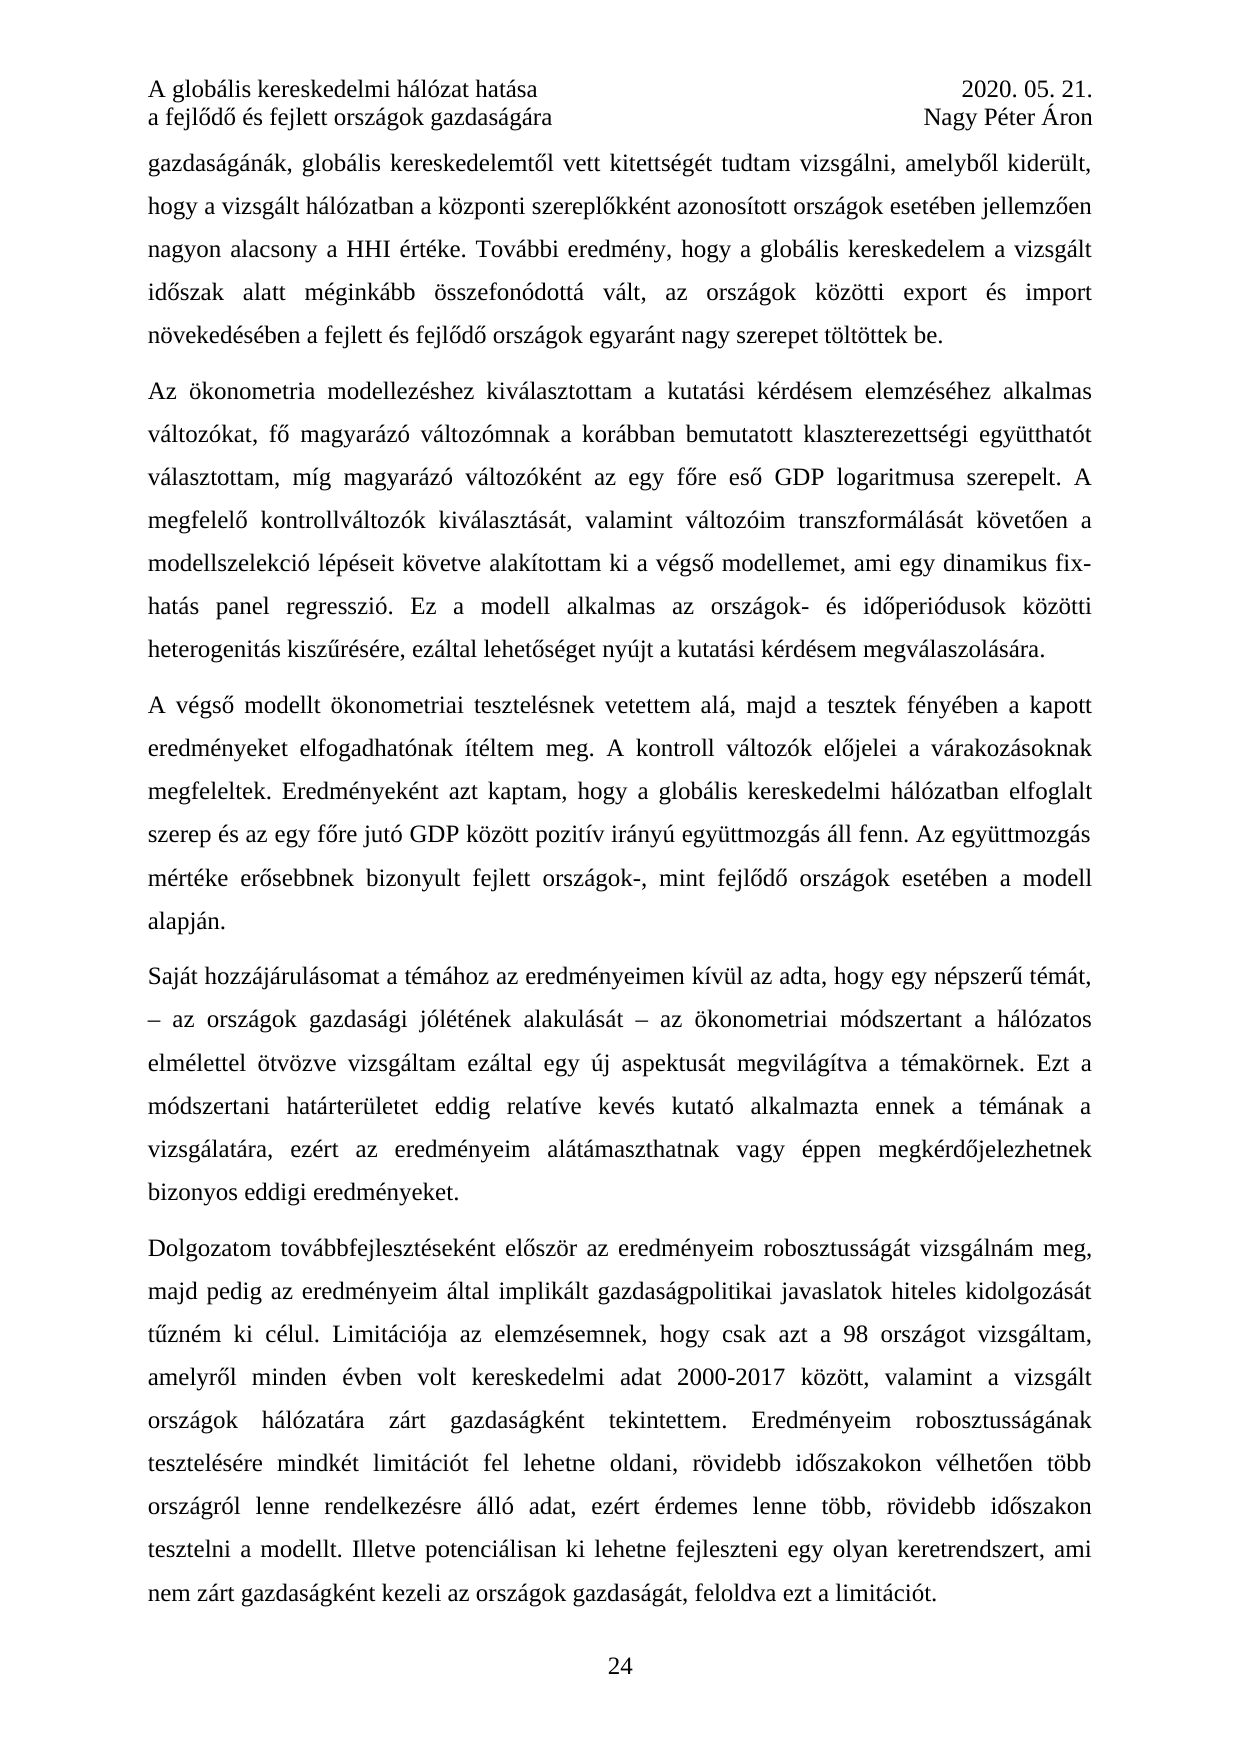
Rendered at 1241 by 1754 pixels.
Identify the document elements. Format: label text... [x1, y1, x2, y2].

text Saját hozzájárulásomat a témához az eredményeimen kívül az adta, hogy egy népszerű témát, – az országok gazdasági jólétének alakulását – az ökonometriai módszertant a hálózatos elmélettel ötvözve vizsgáltam ezáltal egy új aspektusát megvilágítva a témakörnek. Ezt a módszertani határterületet eddig relatíve kevés kutató alkalmazta ennek a témának a vizsgálatára, ezért az eredményeim alátámaszthatnak vagy éppen megkérdőjelezhetnek bizonyos eddigi eredményeket. [148, 961, 1093, 1206]
text Az ökonometria modellezéshez kiválasztottam a kutatási kérdésem elemzéséhez alkalmas változókat, fő magyarázó változómnak a korábban bemutatott klaszterezettségi együtthatót választottam, míg magyarázó változóként az egy főre eső GDP logaritmusa szerepelt. A megfelelő kontrollváltozók kiválasztását, valamint változóim transzformálását követően a modellszelekció lépéseit követve alakítottam ki a végső modellemet, ami egy dinamikus fix-hatás panel regresszió. Ez a modell alkalmas az országok- és időperiódusok közötti heterogenitás kiszűrésére, ezáltal lehetőséget nyújt a kutatási kérdésem megválaszolására. [148, 376, 1093, 663]
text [148, 148, 1093, 349]
text A végső modellt ökonometriai tesztelésnek vetettem alá, majd a tesztek fényében a kapott eredményeket elfogadhatónak ítéltem meg. A kontroll változók előjelei a várakozásoknak megfeleltek. Eredményeként azt kaptam, hogy a globális kereskedelmi hálózatban elfoglalt szerep és az egy főre jutó GDP között pozitív irányú együttmozgás áll fenn. Az együttmozgás mértéke erősebbnek bizonyult fejlett országok-, mint fejlődő országok esetében a modell alapján. [148, 690, 1093, 934]
text Dolgozatom továbbfejlesztéseként először az eredményeim robosztusságát vizsgálnám meg, majd pedig az eredményeim által implikált gazdaságpolitikai javaslatok hiteles kidolgozását tűzném ki célul. Limitációja az elemzésemnek, hogy csak azt a 98 országot vizsgáltam, amelyről minden évben volt kereskedelmi adat 2000-2017 között, valamint a vizsgált országok hálózatára zárt gazdaságként tekintettem. Eredményeim robosztusságának tesztelésére mindkét limitációt fel lehetne oldani, rövidebb időszakokon vélhetően több országról lenne rendelkezésre álló adat, ezért érdemes lenne több, rövidebb időszakon tesztelni a modellt. Illetve potenciálisan ki lehetne fejleszteni egy olyan keretrendszert, ami nem zárt gazdaságként kezeli az országok gazdaságát, feloldva ezt a limitációt. [148, 1233, 1093, 1606]
